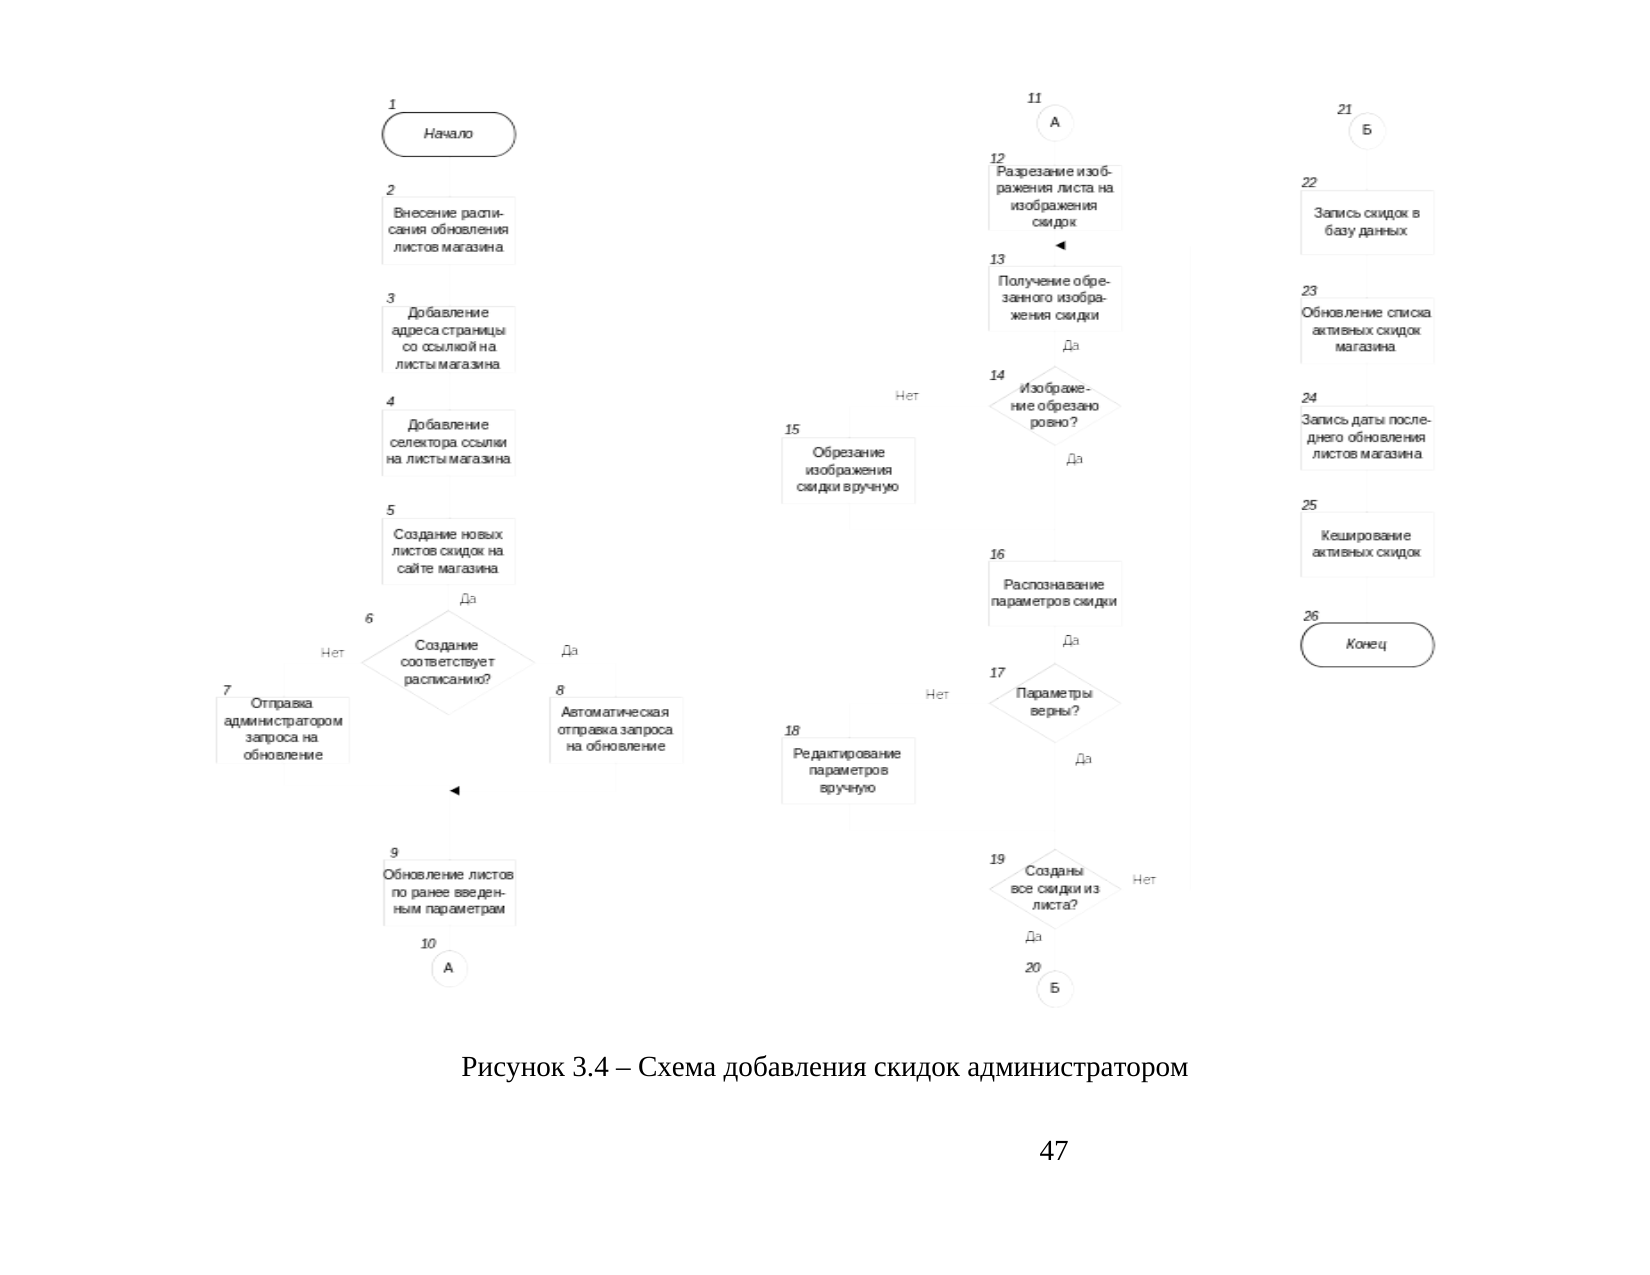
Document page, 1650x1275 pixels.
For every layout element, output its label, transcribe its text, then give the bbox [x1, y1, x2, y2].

text Рисунок 3.4 – Схема добавления скидок администратором [118, 1049, 1532, 1083]
